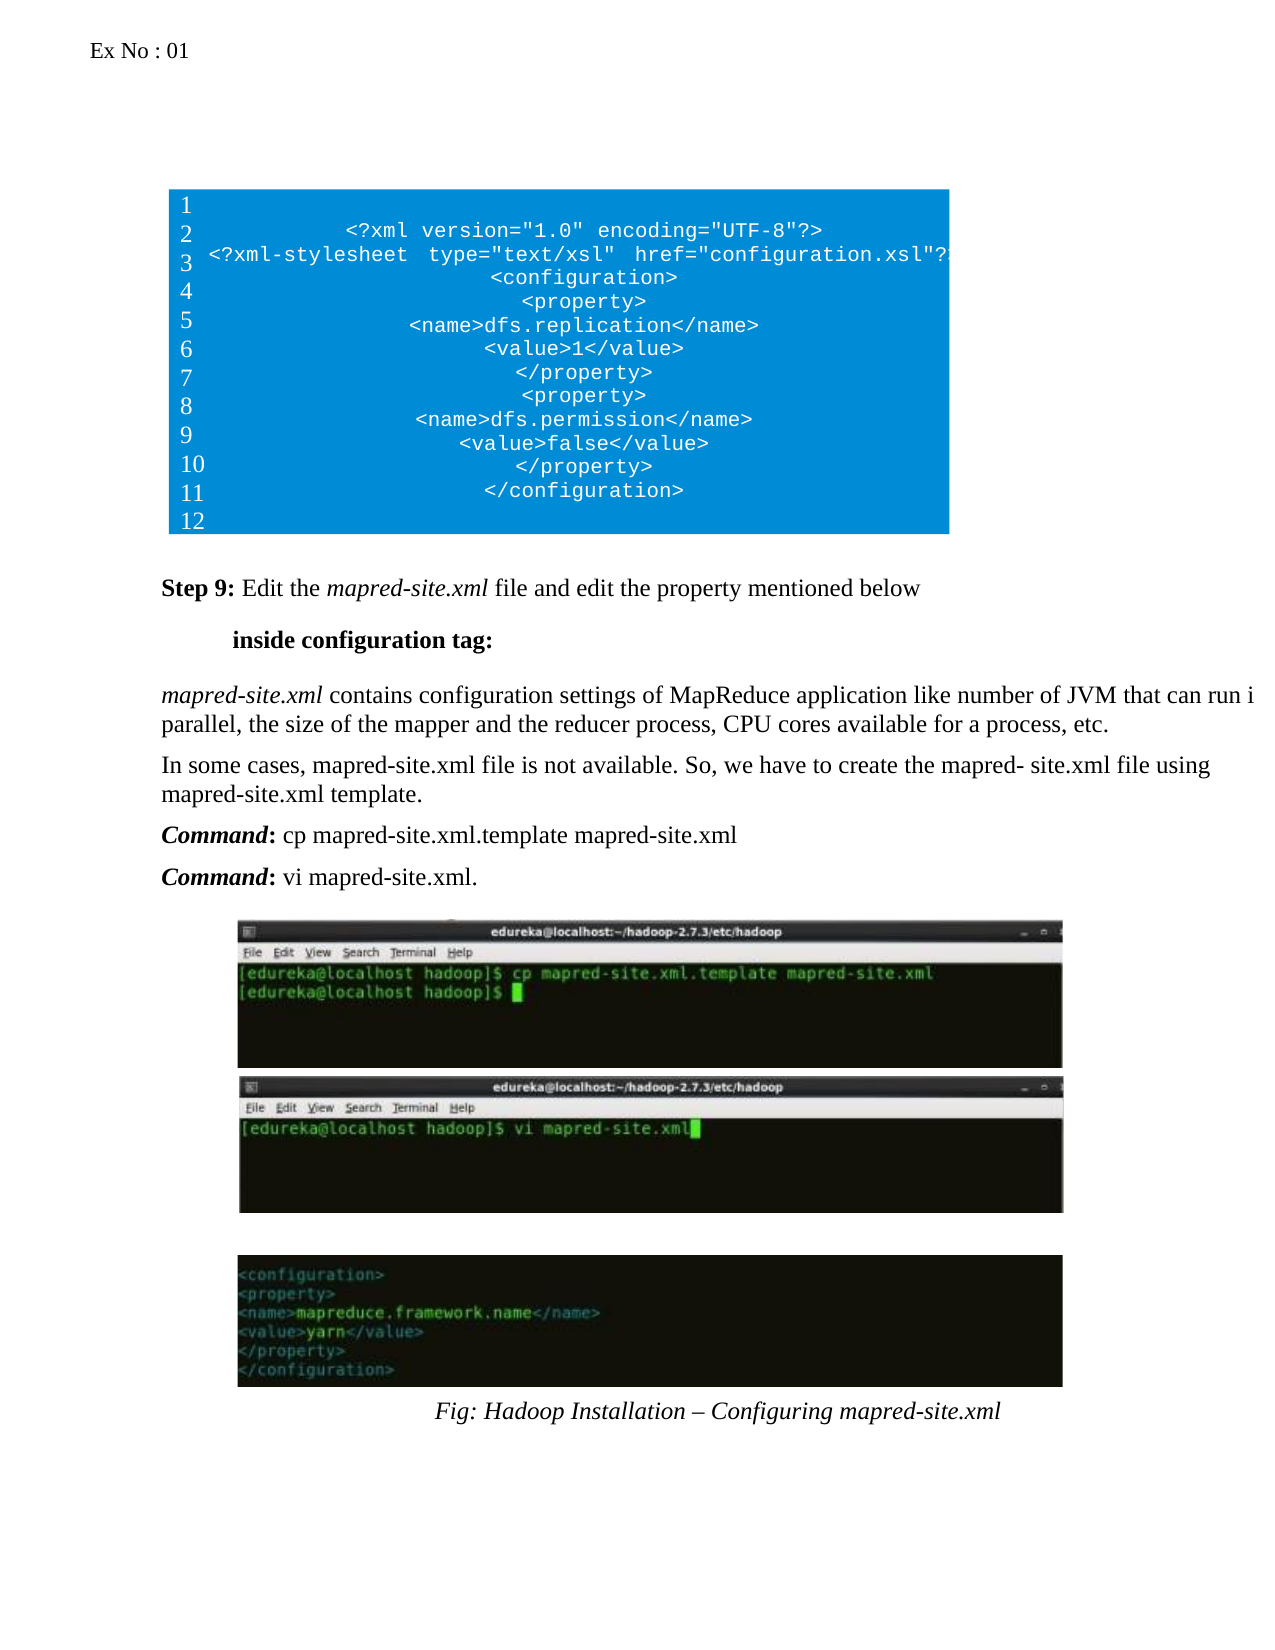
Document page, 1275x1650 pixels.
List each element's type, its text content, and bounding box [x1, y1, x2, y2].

subtitle inside configuration tag: [161, 625, 1275, 654]
text In some cases, mapred-site.xml file is not available. So, we have to create the mapred- site.xml file using mapred-site.xml template. [161, 750, 1274, 808]
text Fig: Hadoop Installation – Configuring mapred-site.xml [434, 1261, 1275, 1425]
picture [239, 1076, 1064, 1213]
text Command: cp mapred-site.xml.template mapred-site.xml [161, 820, 1275, 849]
picture [237, 1255, 1063, 1387]
text Step 9: Edit the mapred-site.xml file and edit the property mentioned below [161, 573, 1275, 602]
picture [237, 919, 1063, 1068]
text mapred-site.xml contains configuration settings of MapReduce application like number of JVM that can run i parallel, the size of the mapper and the reducer process, CPU cores available for a process, etc. [161, 680, 1275, 738]
text Command: vi mapred-site.xml. [161, 862, 1275, 890]
